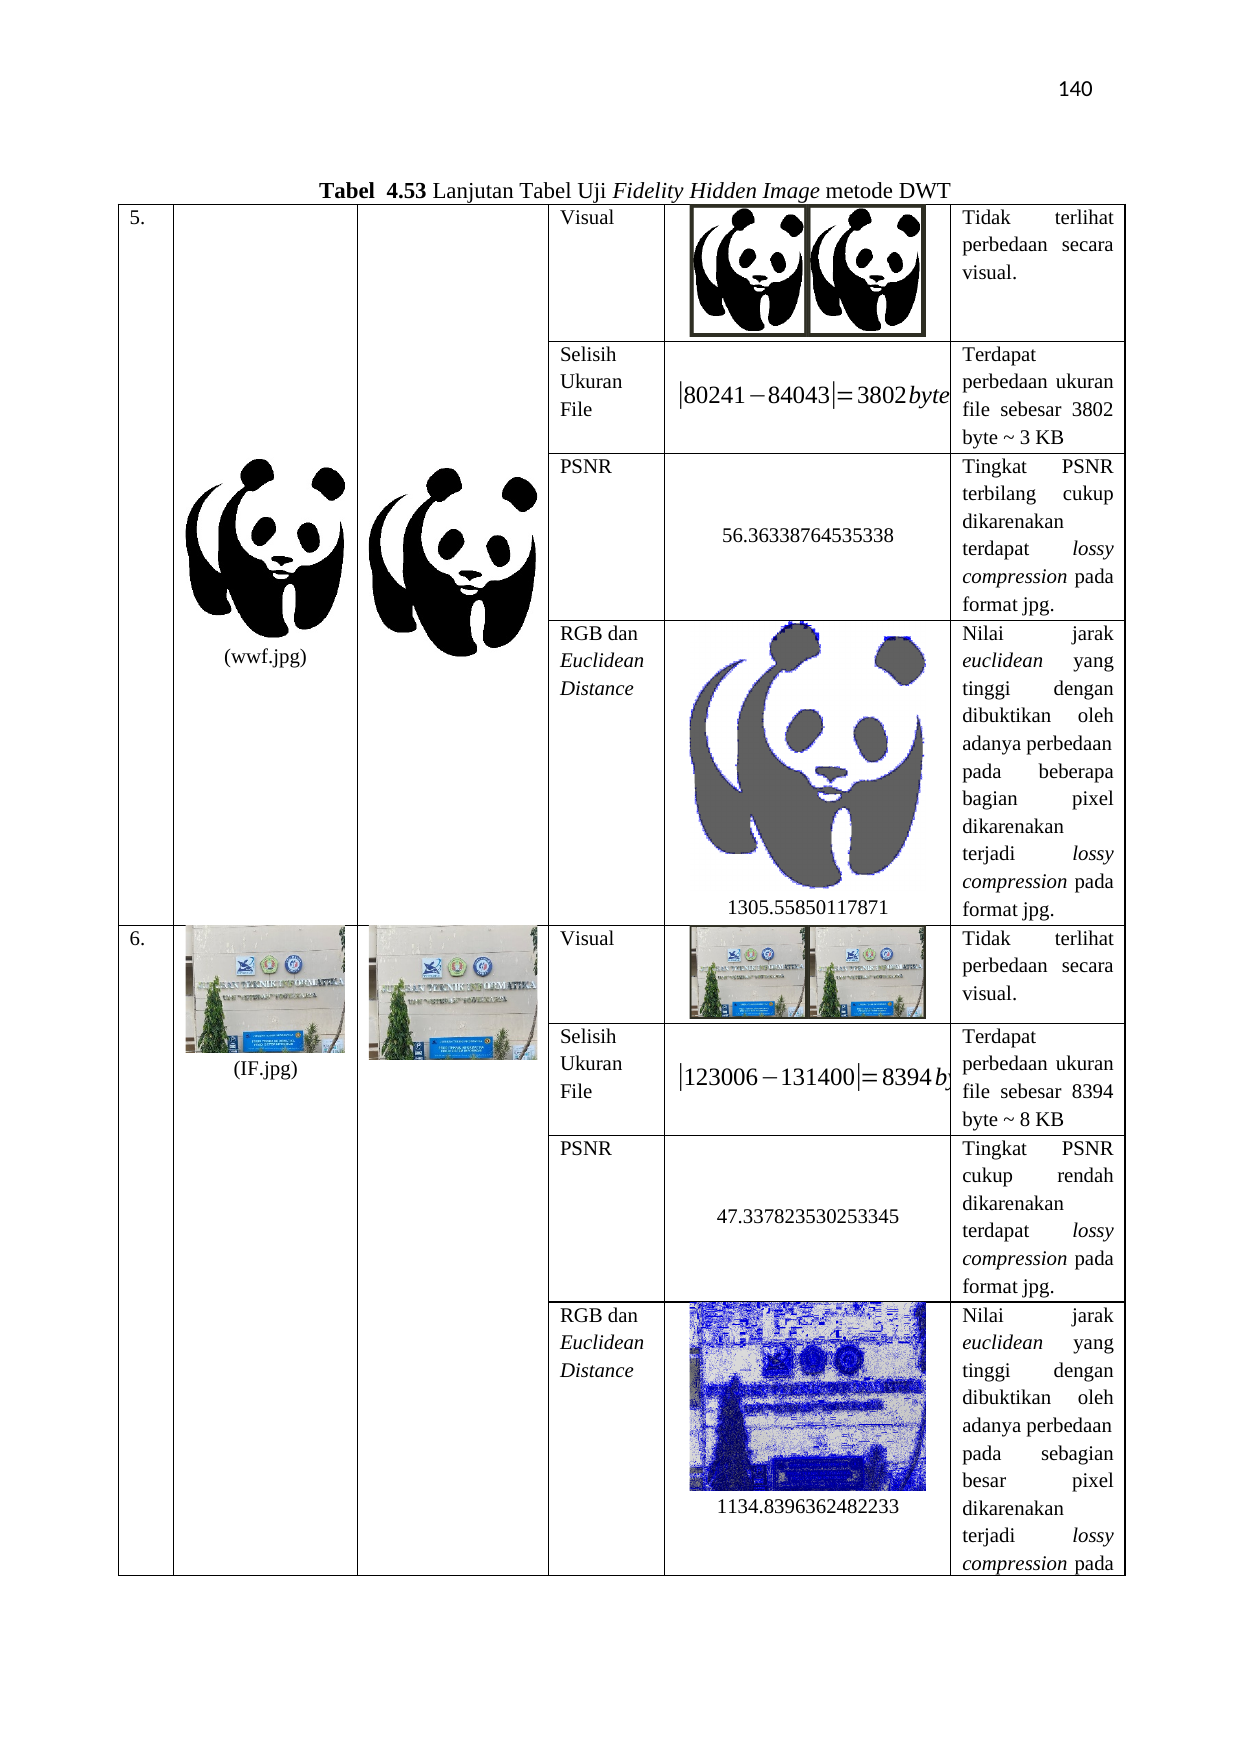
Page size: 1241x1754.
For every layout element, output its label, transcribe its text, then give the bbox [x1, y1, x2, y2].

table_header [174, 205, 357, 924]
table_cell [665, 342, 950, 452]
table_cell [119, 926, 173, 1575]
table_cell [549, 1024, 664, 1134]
picture [689, 1302, 926, 1491]
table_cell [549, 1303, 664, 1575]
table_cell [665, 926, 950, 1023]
picture [689, 621, 926, 891]
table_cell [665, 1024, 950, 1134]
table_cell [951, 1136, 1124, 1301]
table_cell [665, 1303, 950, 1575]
picture [185, 457, 345, 640]
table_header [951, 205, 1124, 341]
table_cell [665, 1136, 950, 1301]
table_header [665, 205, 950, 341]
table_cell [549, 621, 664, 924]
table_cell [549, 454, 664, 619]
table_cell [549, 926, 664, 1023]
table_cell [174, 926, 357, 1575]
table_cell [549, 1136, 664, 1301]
picture [368, 466, 538, 659]
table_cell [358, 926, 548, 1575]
picture [689, 925, 926, 1019]
picture [185, 925, 345, 1053]
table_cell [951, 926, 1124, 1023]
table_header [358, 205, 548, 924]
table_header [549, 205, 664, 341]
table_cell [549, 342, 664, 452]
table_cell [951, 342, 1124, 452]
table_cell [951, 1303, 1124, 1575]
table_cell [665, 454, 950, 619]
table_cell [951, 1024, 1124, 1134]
picture [368, 925, 538, 1060]
picture [689, 204, 926, 337]
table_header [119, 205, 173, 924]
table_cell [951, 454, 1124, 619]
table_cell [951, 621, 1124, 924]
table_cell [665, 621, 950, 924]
